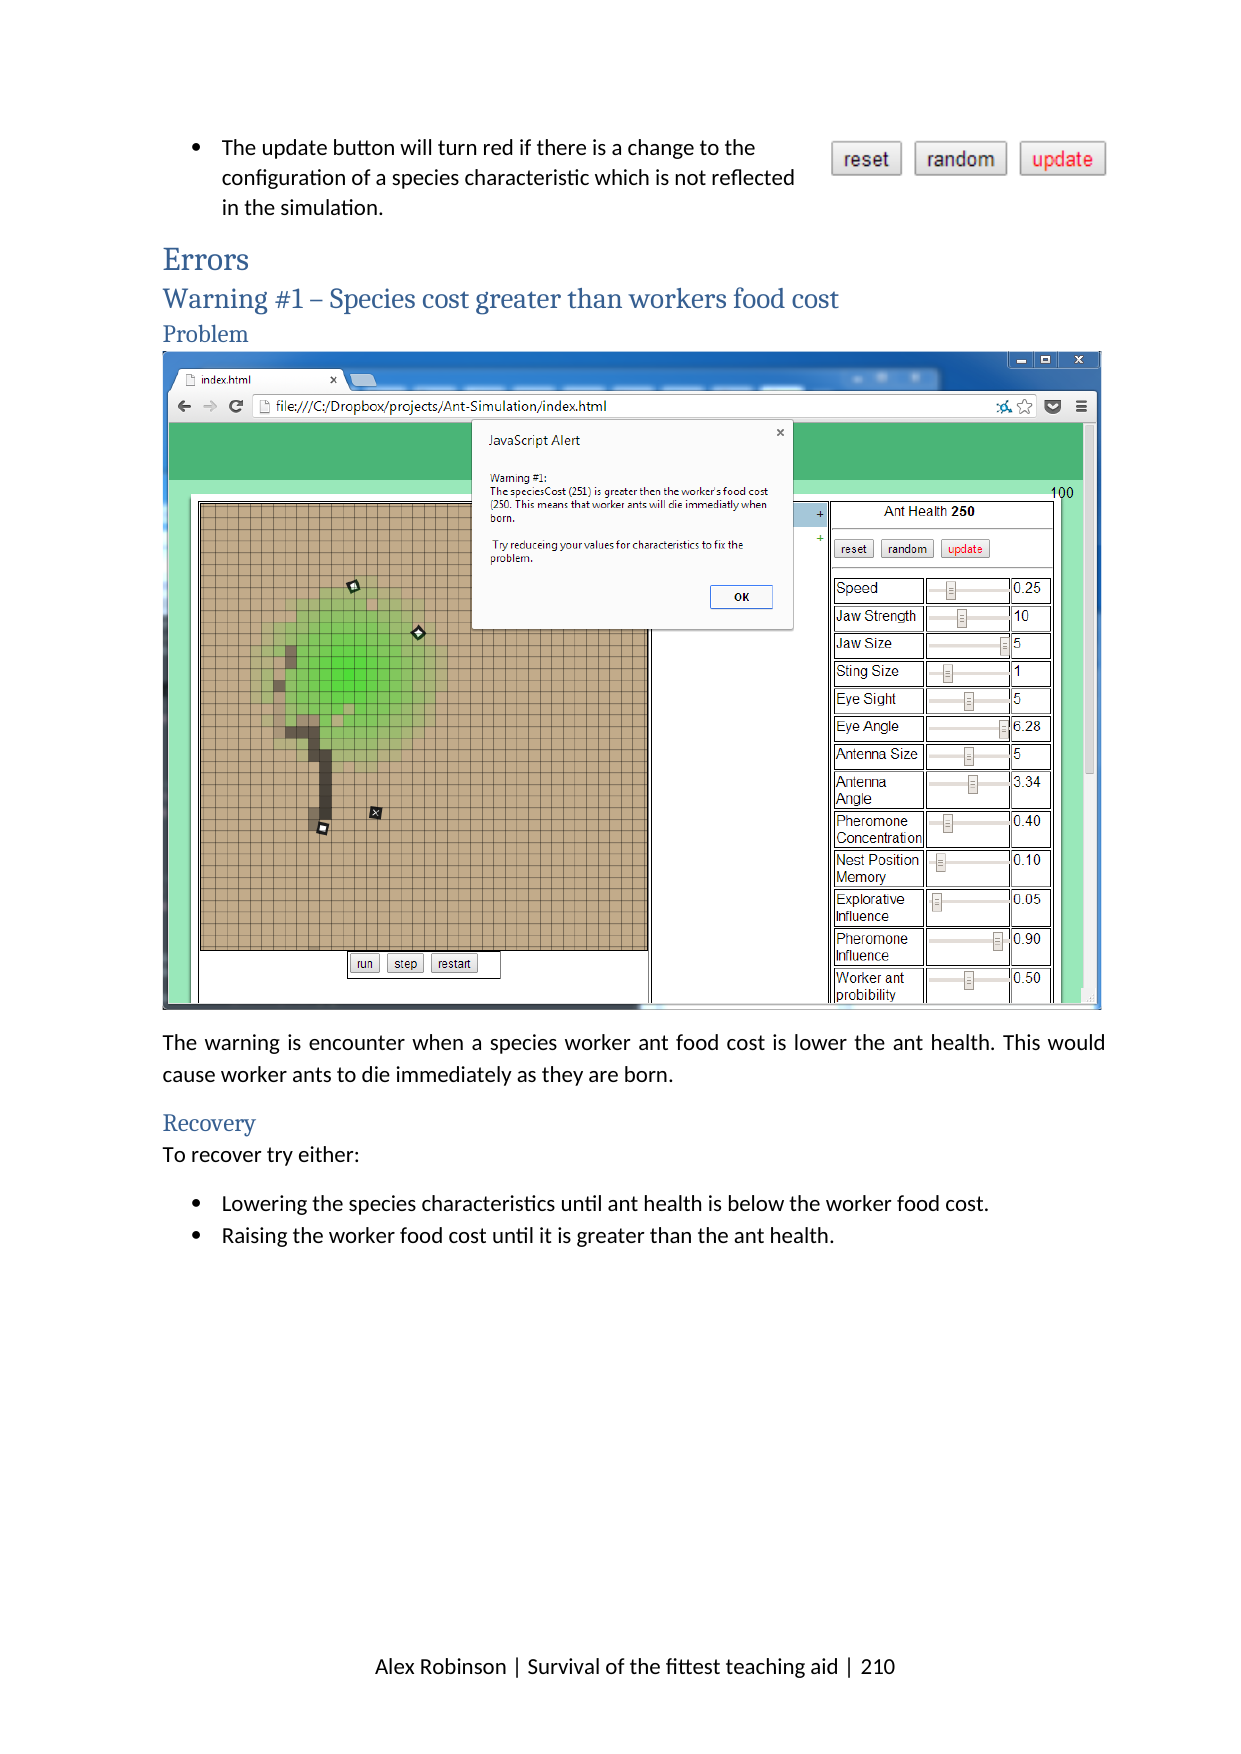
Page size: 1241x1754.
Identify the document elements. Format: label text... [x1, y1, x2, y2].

subtitle Problem [162, 320, 1107, 349]
text The warning is encounter when a species worker ant food cost is lower the ant health. This would cause worker ants to die immediately as they are born. [162, 1028, 1107, 1088]
picture [162, 351, 1102, 1010]
list Raising the worker food cost until it is greater than the ant health. [192, 1221, 1107, 1249]
list Lowering the species characteristics until ant health is below the worker food cost. [192, 1189, 1107, 1217]
list The update button will turn red if there is a change to the configuration of a species characteristic which is not reflected in the simulation. [192, 133, 1107, 221]
text To recover try either: [162, 1140, 1107, 1168]
subtitle Warning #1 – Species cost greater than workers food cost [162, 283, 1107, 316]
picture [831, 135, 1108, 187]
subtitle Errors [162, 240, 1107, 278]
subtitle Recovery [162, 1109, 1107, 1138]
